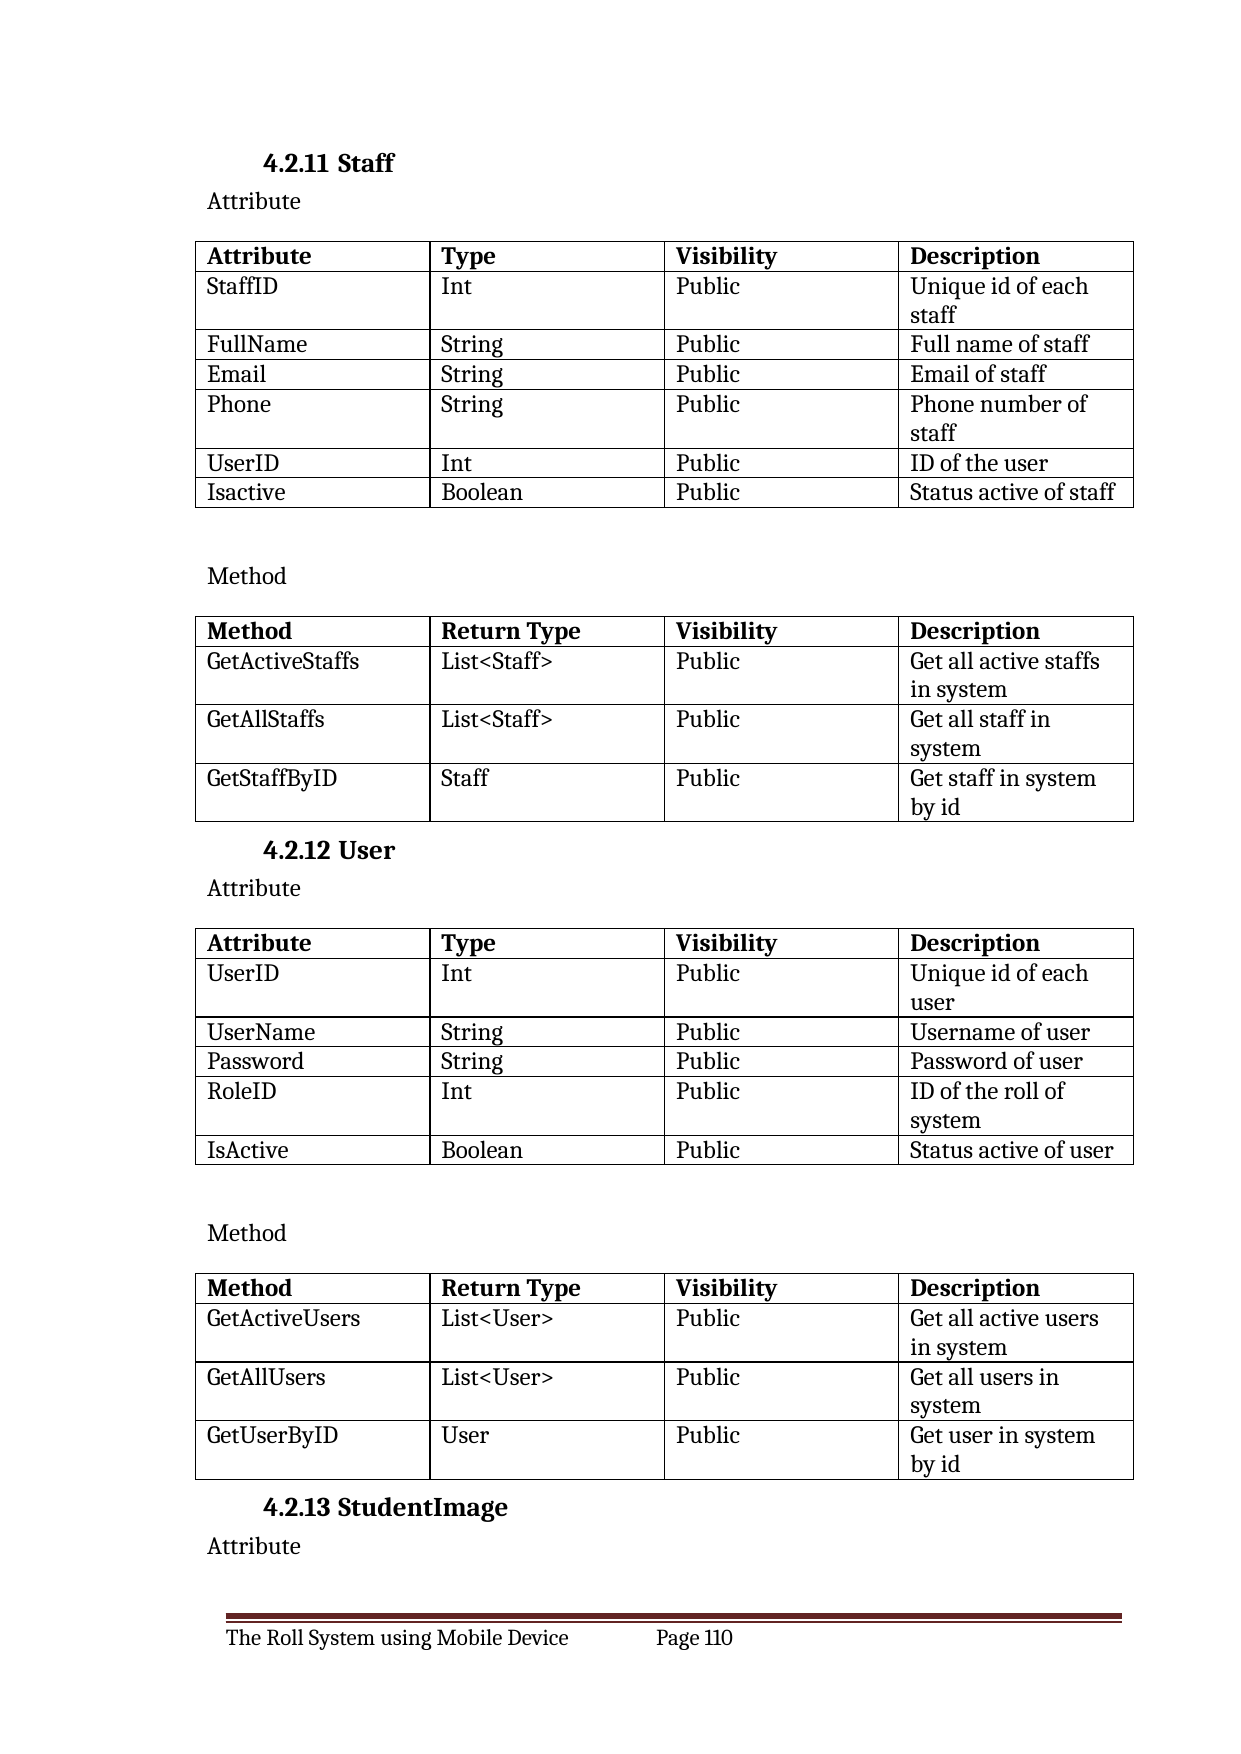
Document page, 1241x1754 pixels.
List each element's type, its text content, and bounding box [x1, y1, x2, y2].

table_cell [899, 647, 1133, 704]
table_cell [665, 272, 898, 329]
table_header Visibility [665, 242, 898, 271]
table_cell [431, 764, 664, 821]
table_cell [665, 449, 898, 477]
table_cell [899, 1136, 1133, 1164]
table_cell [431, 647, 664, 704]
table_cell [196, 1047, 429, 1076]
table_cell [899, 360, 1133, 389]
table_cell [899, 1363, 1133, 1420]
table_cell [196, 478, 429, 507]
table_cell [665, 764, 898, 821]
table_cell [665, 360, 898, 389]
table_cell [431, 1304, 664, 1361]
subtitle StudentImage [263, 1492, 1122, 1523]
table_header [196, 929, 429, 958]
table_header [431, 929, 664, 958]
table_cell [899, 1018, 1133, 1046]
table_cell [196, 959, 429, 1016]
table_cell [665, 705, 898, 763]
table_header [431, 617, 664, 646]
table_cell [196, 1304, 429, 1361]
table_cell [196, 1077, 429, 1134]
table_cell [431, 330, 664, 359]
table_header Description [899, 242, 1133, 271]
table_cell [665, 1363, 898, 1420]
table_header Type [431, 242, 664, 271]
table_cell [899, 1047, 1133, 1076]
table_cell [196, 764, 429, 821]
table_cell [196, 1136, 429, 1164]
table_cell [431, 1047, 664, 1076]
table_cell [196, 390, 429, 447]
text Attribute [207, 187, 1122, 216]
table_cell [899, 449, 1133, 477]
table_header Attribute [196, 242, 429, 271]
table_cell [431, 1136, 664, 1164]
text Attribute [207, 874, 1122, 903]
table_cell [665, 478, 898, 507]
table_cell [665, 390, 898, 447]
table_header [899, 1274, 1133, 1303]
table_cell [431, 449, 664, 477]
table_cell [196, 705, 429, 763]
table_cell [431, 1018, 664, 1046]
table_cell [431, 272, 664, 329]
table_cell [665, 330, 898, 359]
text Attribute [207, 1532, 1122, 1560]
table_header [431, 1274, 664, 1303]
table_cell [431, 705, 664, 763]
subtitle User [263, 835, 1122, 866]
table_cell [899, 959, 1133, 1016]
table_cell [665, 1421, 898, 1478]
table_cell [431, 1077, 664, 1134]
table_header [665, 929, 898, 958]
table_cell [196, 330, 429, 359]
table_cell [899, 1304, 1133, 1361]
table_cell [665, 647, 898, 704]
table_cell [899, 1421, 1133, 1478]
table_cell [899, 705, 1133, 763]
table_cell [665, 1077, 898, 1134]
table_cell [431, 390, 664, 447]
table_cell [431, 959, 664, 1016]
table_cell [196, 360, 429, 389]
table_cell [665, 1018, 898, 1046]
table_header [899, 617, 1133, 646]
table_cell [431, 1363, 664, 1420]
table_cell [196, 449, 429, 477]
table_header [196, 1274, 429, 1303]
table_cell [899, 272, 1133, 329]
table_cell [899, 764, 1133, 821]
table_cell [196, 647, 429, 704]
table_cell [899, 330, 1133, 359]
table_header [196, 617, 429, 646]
subtitle Staff [263, 148, 1122, 179]
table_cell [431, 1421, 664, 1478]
text Method [207, 562, 1122, 591]
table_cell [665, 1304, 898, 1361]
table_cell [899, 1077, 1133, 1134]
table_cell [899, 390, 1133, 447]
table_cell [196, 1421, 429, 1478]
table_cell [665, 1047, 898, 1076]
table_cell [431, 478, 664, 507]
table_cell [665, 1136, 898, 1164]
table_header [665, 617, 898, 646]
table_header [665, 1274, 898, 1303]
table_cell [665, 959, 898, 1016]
text Method [207, 1219, 1122, 1248]
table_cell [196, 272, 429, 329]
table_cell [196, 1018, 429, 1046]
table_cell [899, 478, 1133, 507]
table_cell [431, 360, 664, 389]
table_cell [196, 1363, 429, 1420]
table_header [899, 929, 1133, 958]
